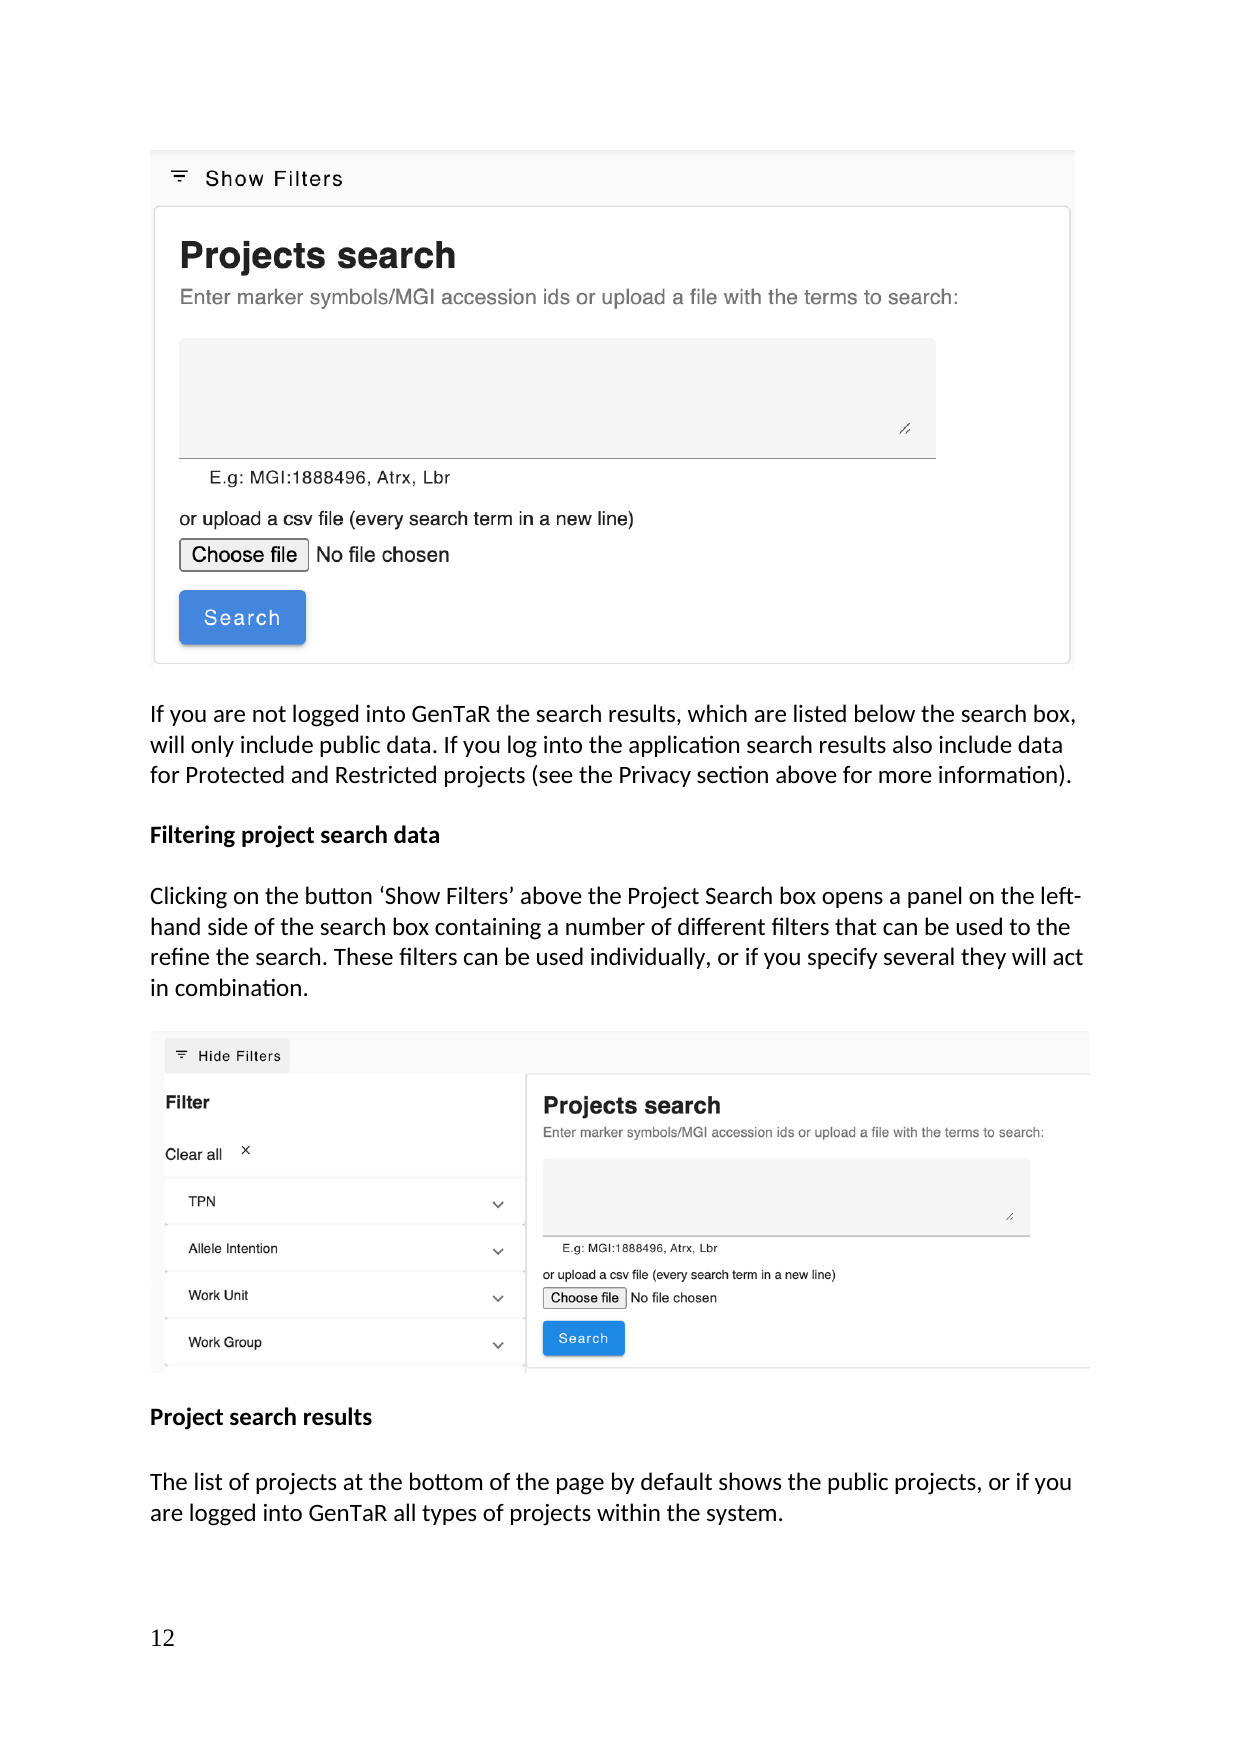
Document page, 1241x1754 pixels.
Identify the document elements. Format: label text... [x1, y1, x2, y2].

picture [150, 1031, 1090, 1373]
text The list of projects at the bottom of the page by default shows the public projects, or if you are logged into GenTaR all types of projects within the system. [150, 1467, 1090, 1528]
text If you are not logged into GenTaR the search results, which are listed below the search box, will only include public data. If you log into the application search results also include data for Protected and Restricted projects (see the Privacy section above for more information). [150, 698, 1090, 790]
picture [150, 150, 1075, 670]
text Project search results [150, 1401, 1090, 1432]
text Clicking on the button ‘Show Filters’ above the Project Search box opens a panel on the left-hand side of the search box containing a number of different filters that can be used to the refine the search. These filters can be used individually, or if you specify several they will act in combination. [150, 880, 1090, 1002]
text Filtering project search data [150, 819, 1090, 849]
